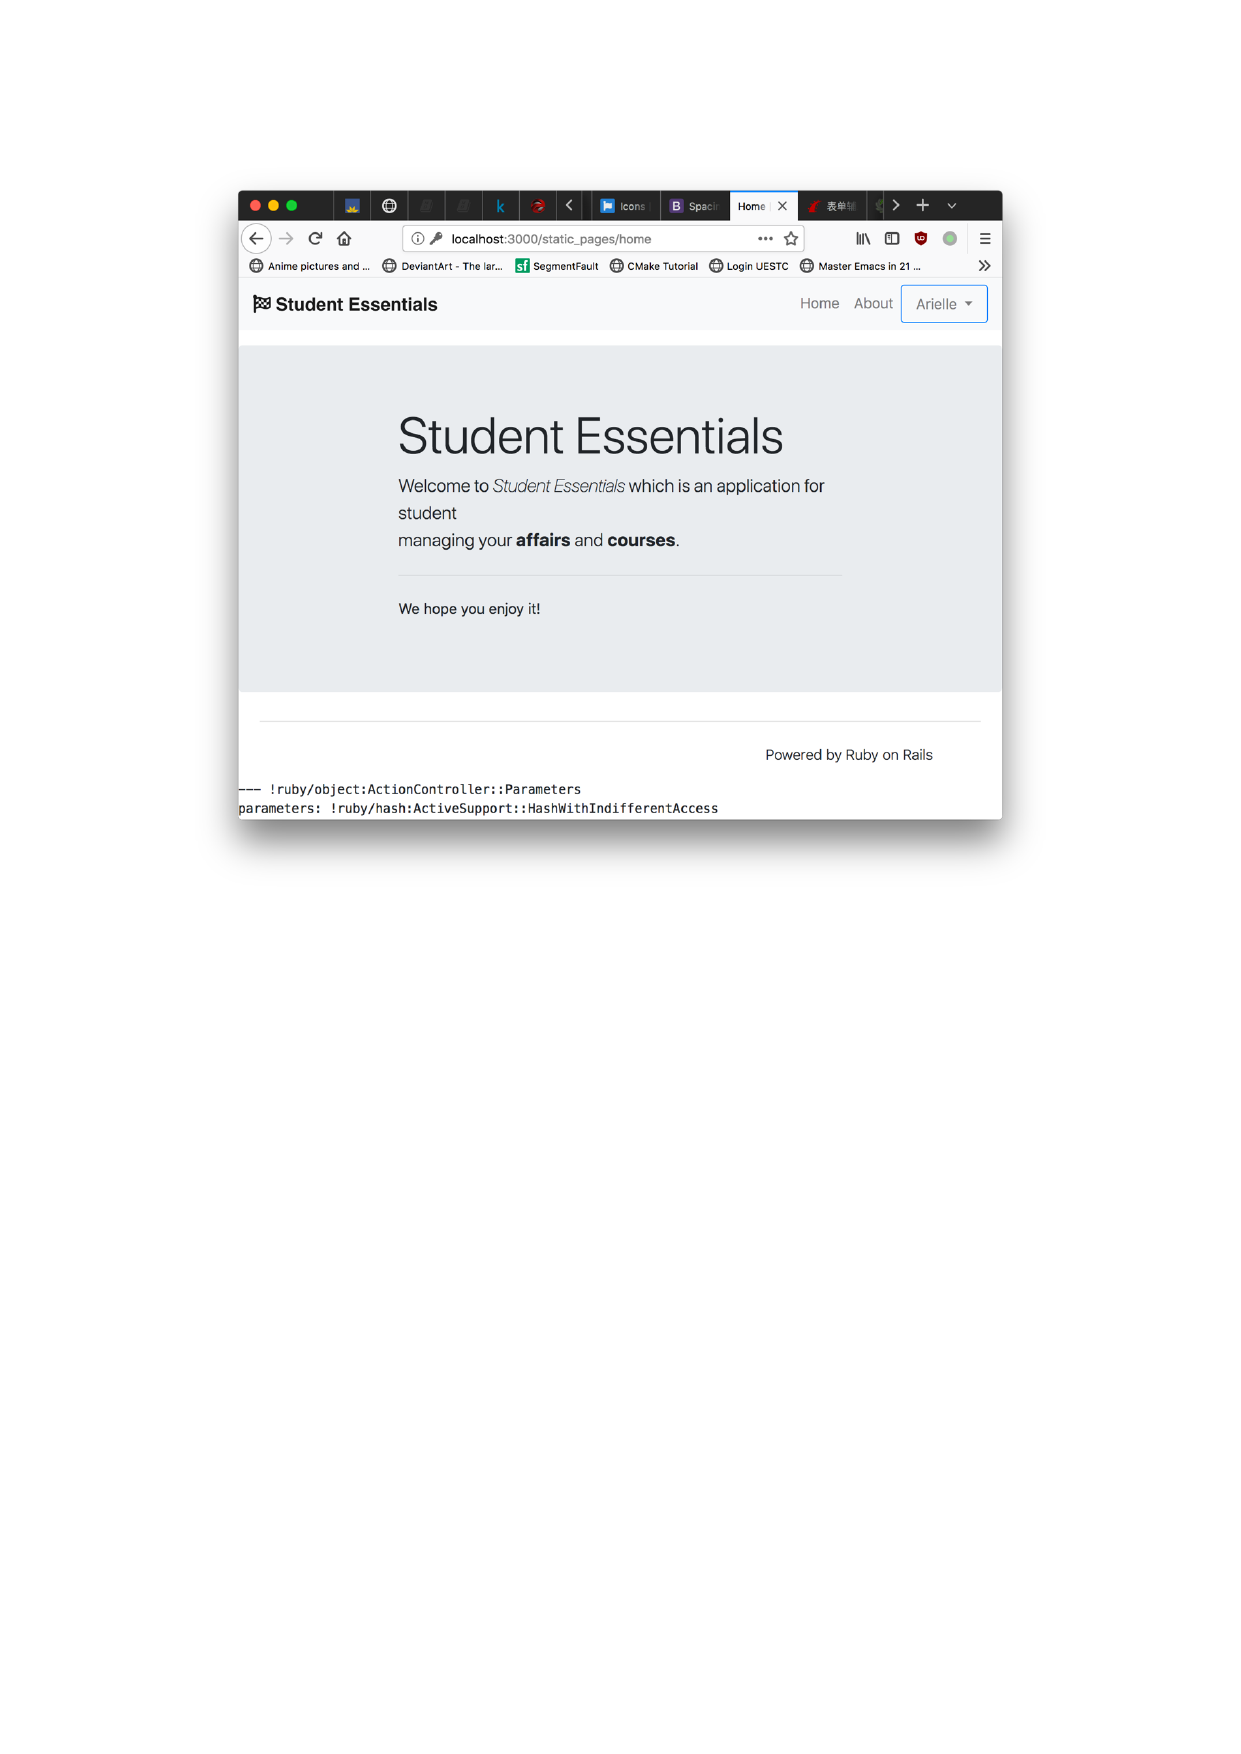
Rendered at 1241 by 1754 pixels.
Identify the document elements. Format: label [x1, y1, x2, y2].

picture [187, 162, 1053, 892]
